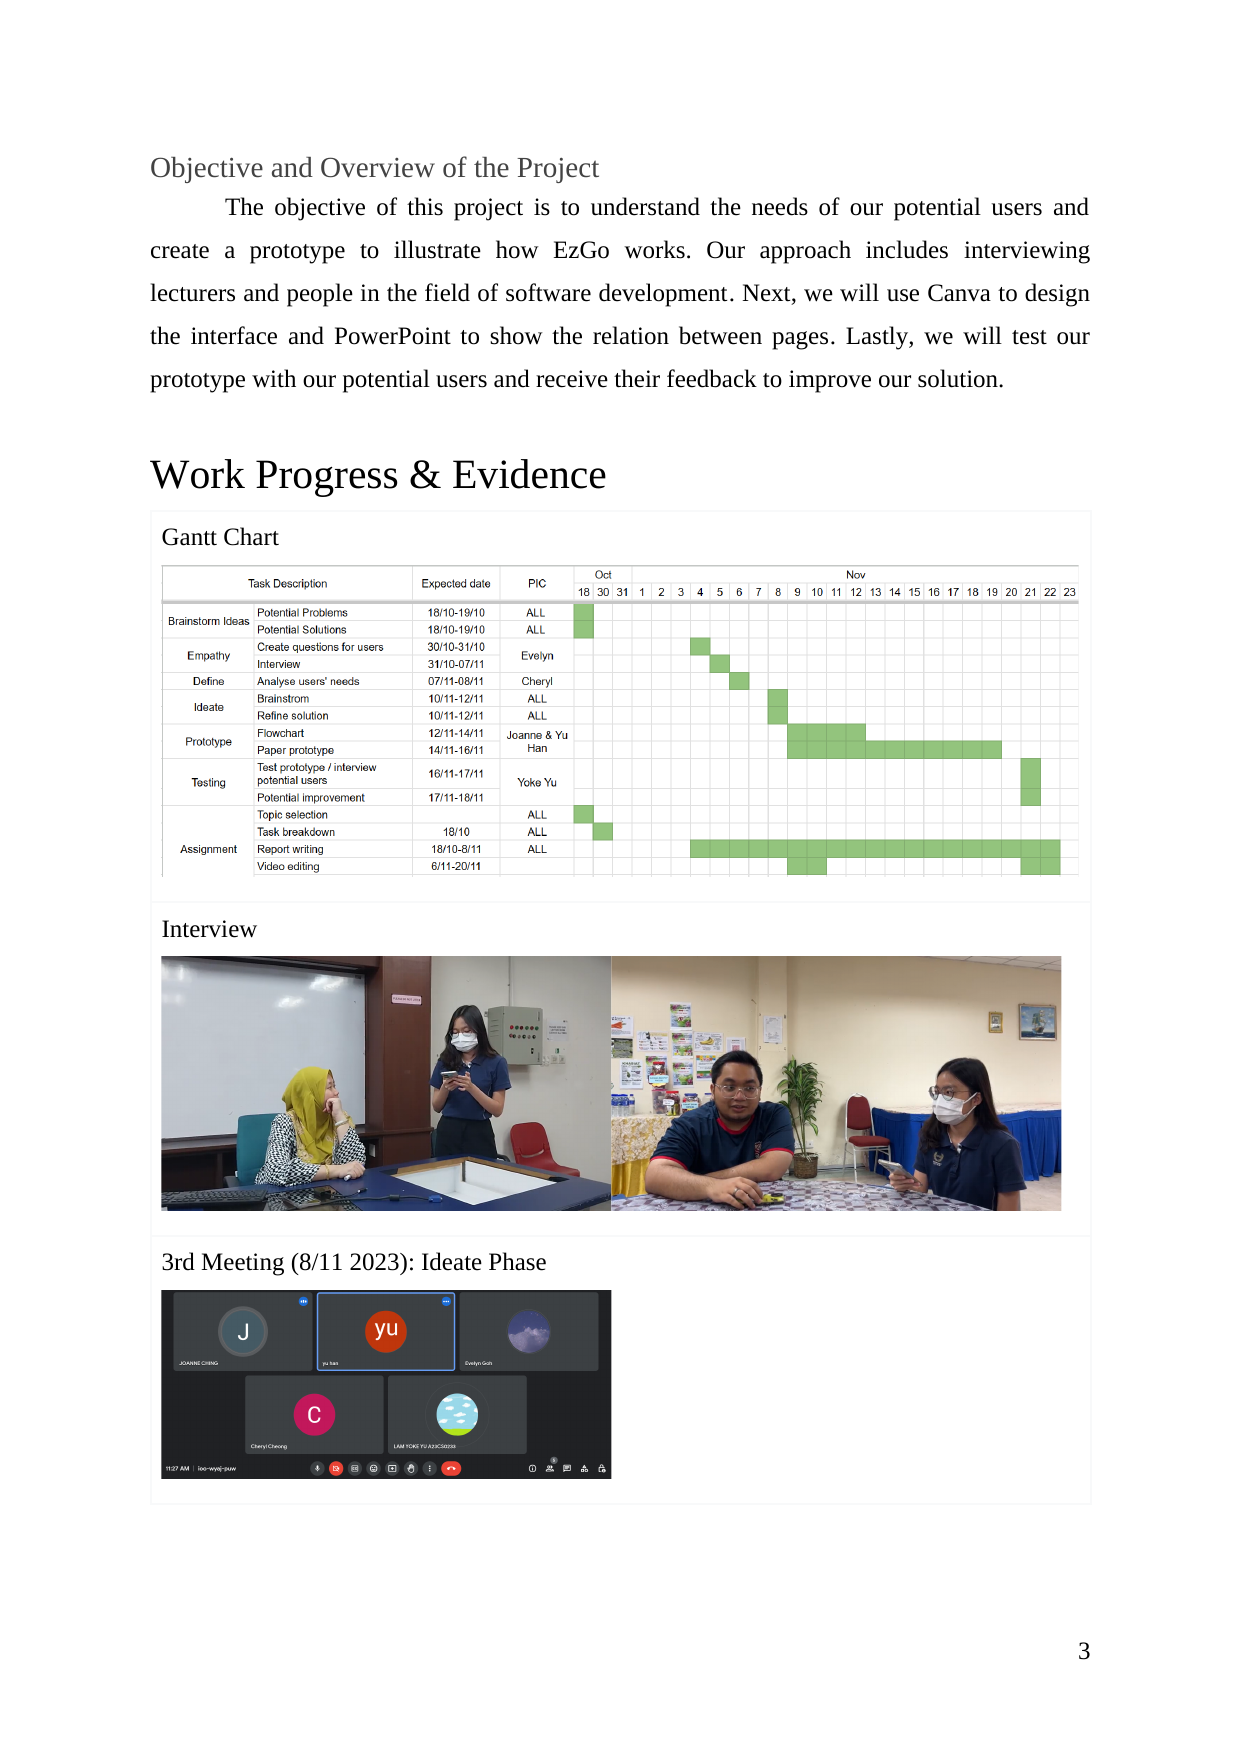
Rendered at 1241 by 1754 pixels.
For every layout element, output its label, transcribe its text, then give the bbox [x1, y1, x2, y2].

subtitle Work Progress & Evidence [150, 449, 1090, 497]
picture [161, 1290, 612, 1479]
text The objective of this project is to understand the needs of our potential users and create a prototype to illustrate how EzGo works. Our approach includes interviewing lecturers and people in the field of software development. Next, we will use Canva to design the interface and PowerPoint to show the relation between pages. Lastly, we will test our prototype with our potential users and receive their feedback to improve our solution. [150, 192, 1090, 393]
table_cell 3rd Meeting (8/11 2023): Ideate Phase [152, 1237, 1090, 1503]
picture [161, 956, 1062, 1211]
table_header Gantt Chart [152, 512, 1090, 901]
table_cell Interview [152, 903, 1090, 1235]
subtitle Objective and Overview of the Project [150, 150, 1090, 183]
picture [161, 565, 1079, 877]
